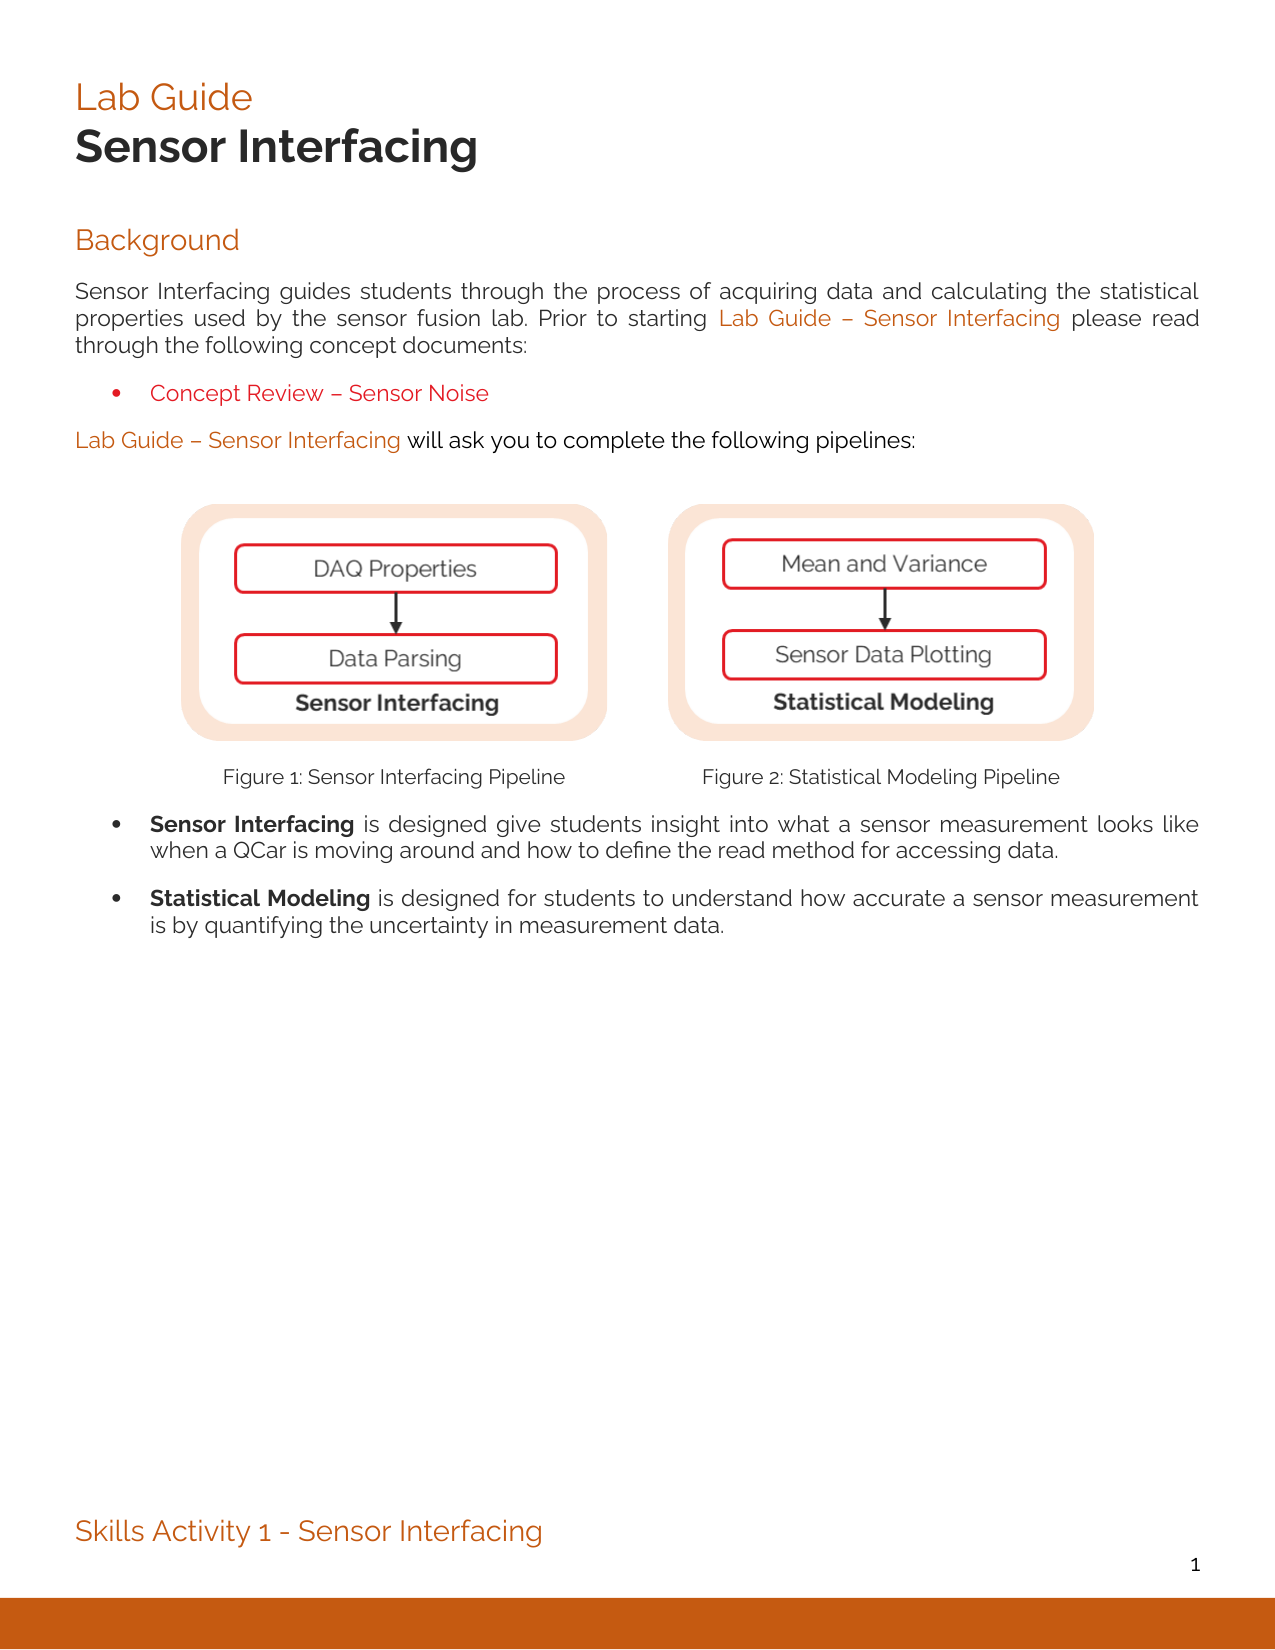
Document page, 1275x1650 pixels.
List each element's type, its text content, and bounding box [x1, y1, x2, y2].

list Statistical Modeling is designed for students to understand how accurate a sensor measurement is by quantifying the uncertainty in measurement data. [112, 885, 1200, 939]
picture [668, 504, 1094, 741]
title Sensor Interfacing [75, 119, 1200, 173]
text Lab Guide – Sensor Interfacing will ask you to complete the following pipelines: [75, 427, 1200, 454]
table_header [151, 454, 637, 765]
subtitle Background [75, 223, 1200, 257]
table_cell Figure 1: Sensor Interfacing Pipeline [151, 765, 637, 790]
table_header [638, 454, 1124, 765]
text Sensor Interfacing guides students through the process of acquiring data and calculating the statistical properties used by the sensor fusion lab. Prior to starting Lab Guide – Sensor Interfacing please read through the following concept documents: [75, 278, 1200, 359]
list Sensor Interfacing is designed give students insight into what a sensor measurement looks like when a QCar is moving around and how to define the read method for accessing data. [112, 811, 1200, 864]
title Lab Guide [75, 75, 1200, 119]
subtitle Skills Activity 1 - Sensor Interfacing [75, 1514, 1200, 1548]
table_cell Figure 2: Statistical Modeling Pipeline [638, 765, 1124, 790]
picture [181, 504, 608, 741]
list Concept Review – Sensor Noise [112, 379, 1200, 406]
